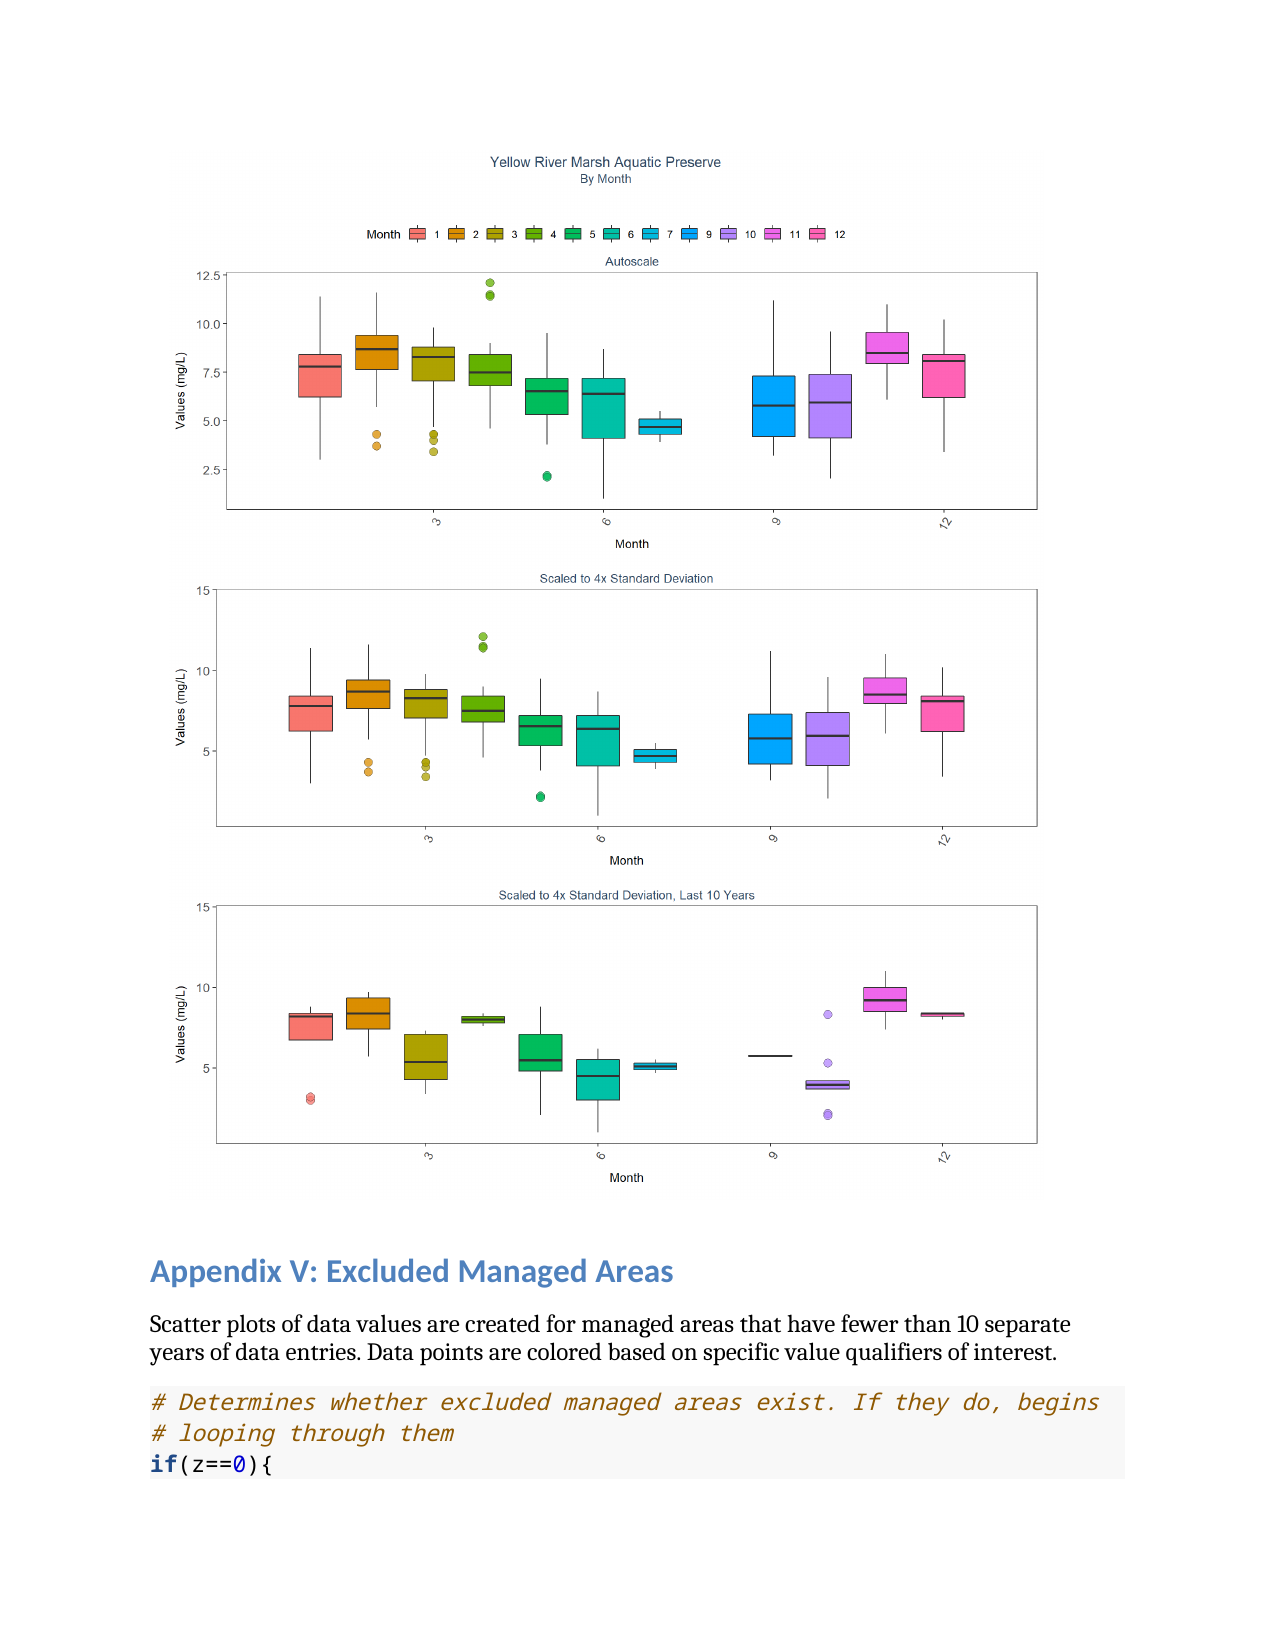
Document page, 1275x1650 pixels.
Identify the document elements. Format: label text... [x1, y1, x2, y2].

text Scatter plots of data values are created for managed areas that have fewer than 10 separate years of data entries. Data points are colored based on specific value qualifiers of interest. [150, 1309, 1125, 1367]
subtitle Appendix V: Excluded Managed Areas [150, 1250, 1125, 1291]
picture [168, 150, 1044, 1200]
